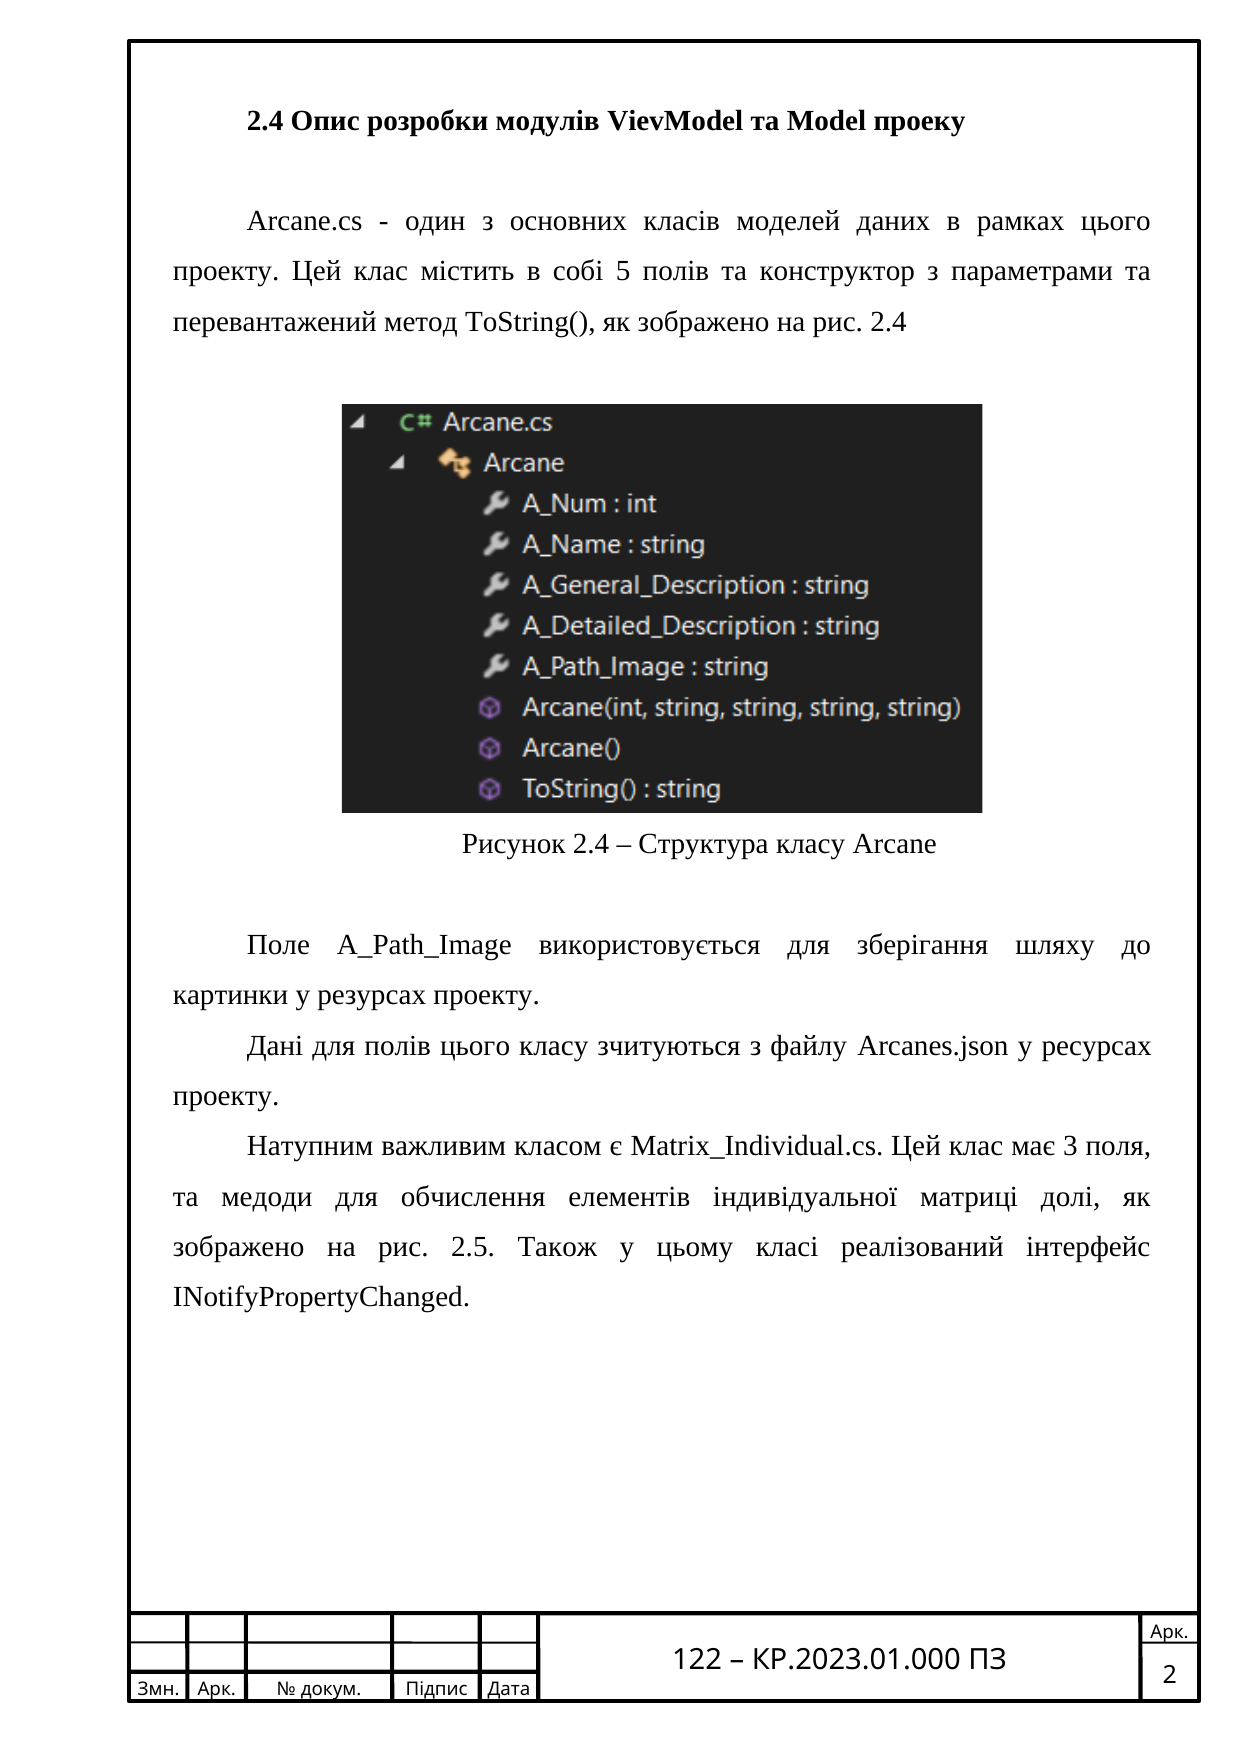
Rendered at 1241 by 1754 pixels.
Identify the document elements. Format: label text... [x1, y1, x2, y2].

picture [341, 404, 983, 813]
text Натупним важливим класом є Matrix_Individual.cs. Цей клас має 3 поля, та медоди для обчислення елементів індивідуальної матриці долі, як зображено на рис. 2.5. Також у цьому класі реалізований інтерфейс INotifyPropertyChanged. [173, 1128, 1152, 1313]
text Рисунок 2.4 – Структура класу Arcane [173, 827, 1152, 860]
text Поле A_Path_Image використовується для зберігання шляху до картинки у резурсах проекту. [173, 927, 1152, 1011]
text Дані для полів цього класу зчитуються з файлу Arcanes.json у ресурсах проекту. [173, 1028, 1152, 1112]
text 2.4 Опис розробки модулів VievModel та Model проеку [173, 103, 1152, 136]
text Arcane.cs - один з основних класів моделей даних в рамках цього проекту. Цей клас містить в собі 5 полів та конструктор з параметрами та перевантажений метод ToString(), як зображено на рис. 2.4 [173, 203, 1152, 337]
